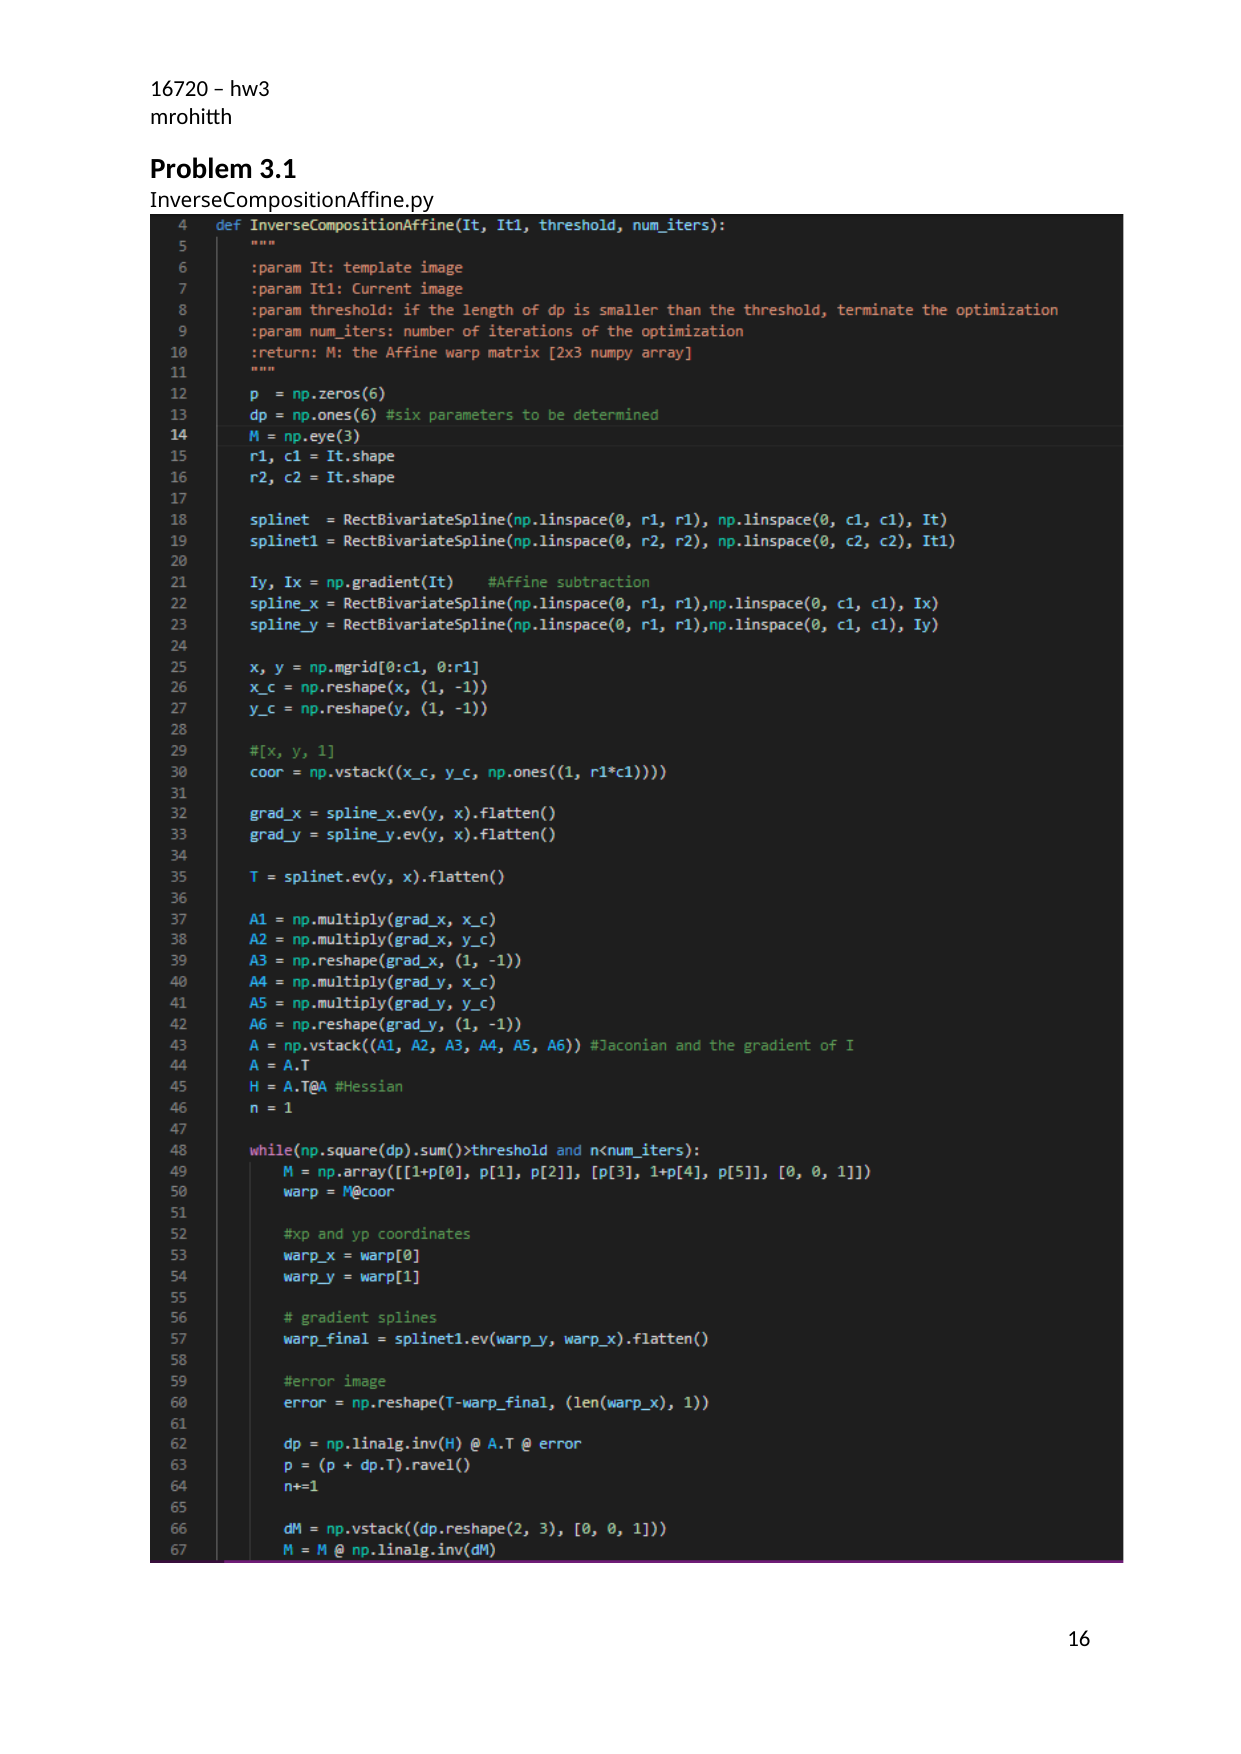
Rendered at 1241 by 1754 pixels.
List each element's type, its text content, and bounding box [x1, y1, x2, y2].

picture [150, 214, 1124, 1563]
text Problem 3.1 InverseCompositionAffine.py [150, 150, 1090, 214]
